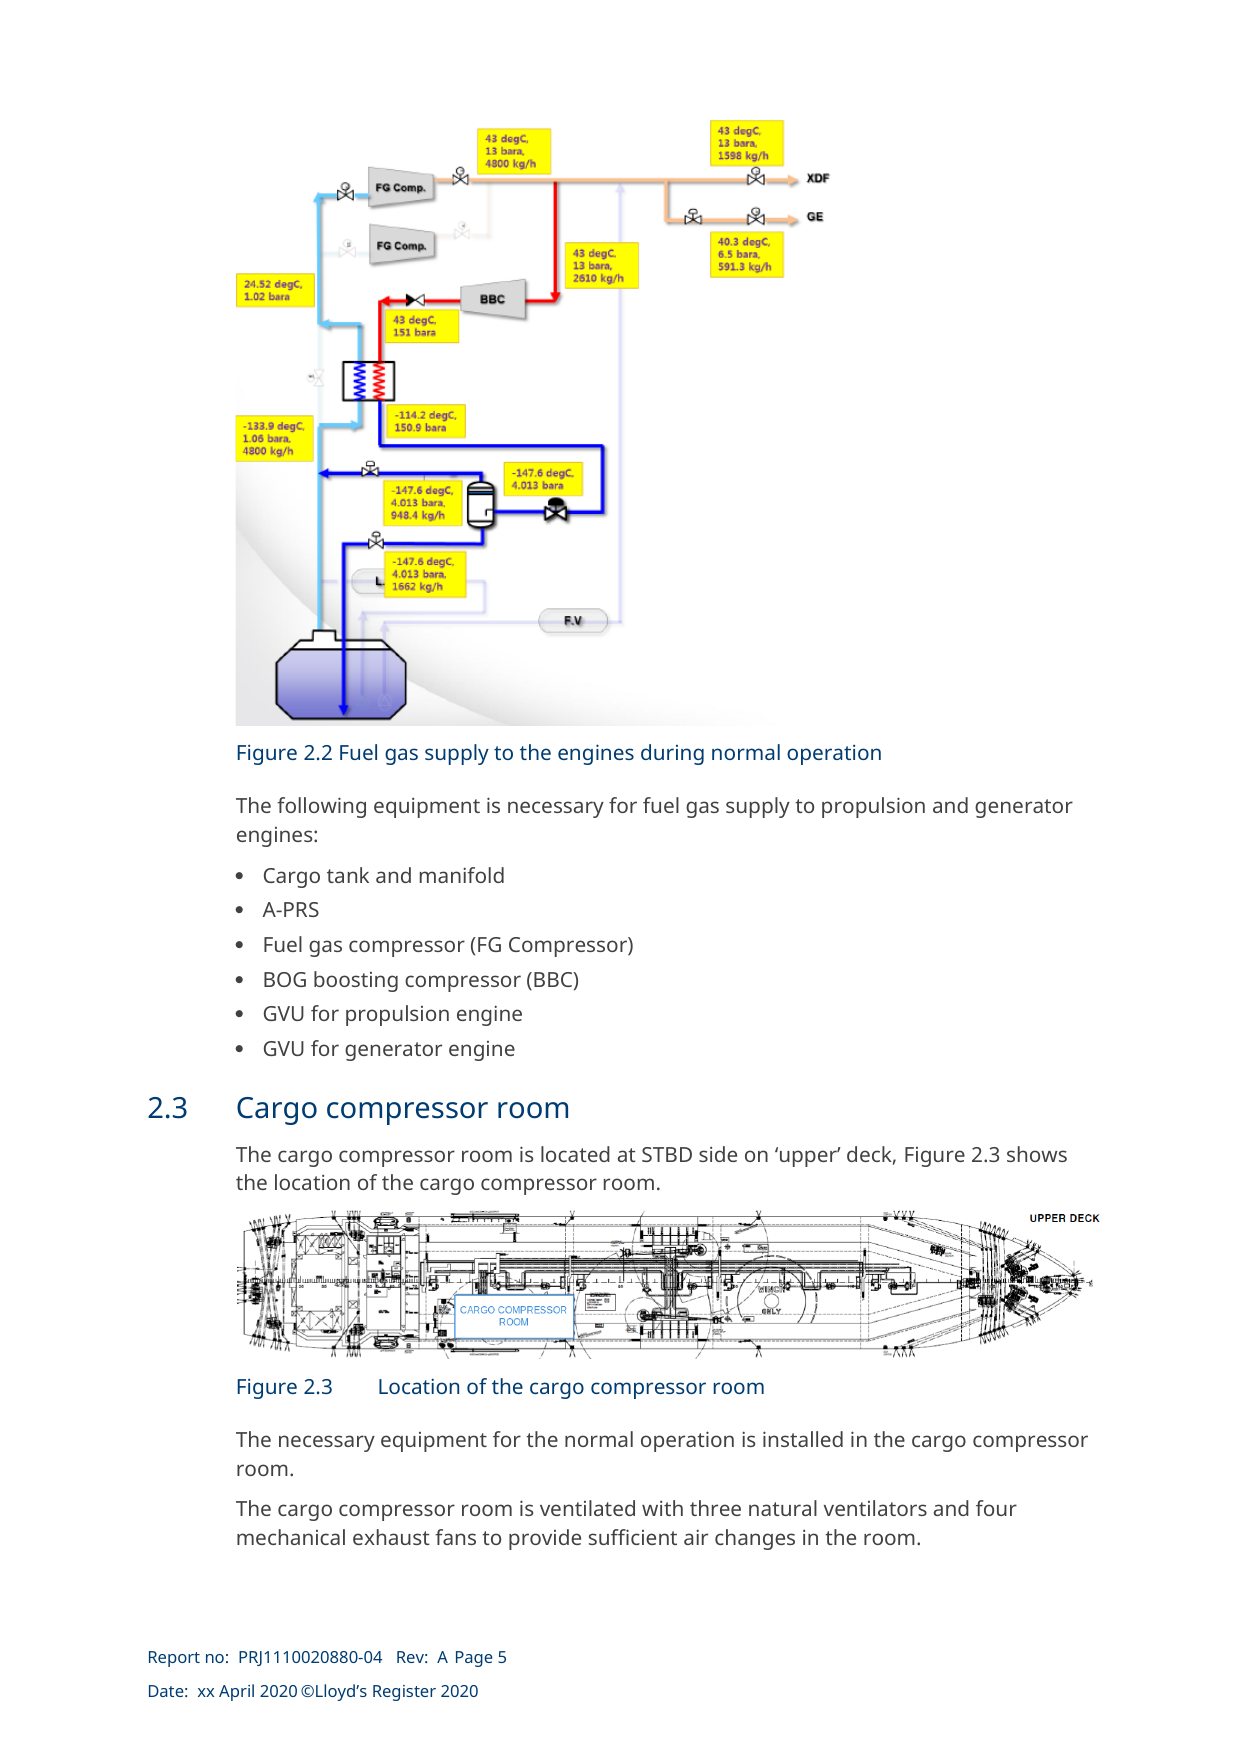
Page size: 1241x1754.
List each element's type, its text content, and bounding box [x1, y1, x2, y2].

list Cargo tank and manifold [236, 861, 1093, 889]
list BOG boosting compressor (BBC) [236, 965, 1093, 993]
picture [235, 118, 849, 726]
list GVU for propulsion engine [236, 999, 1093, 1028]
text The necessary equipment for the normal operation is installed in the cargo compressor room. [236, 1425, 1093, 1482]
list Fuel gas compressor (FG Compressor) [236, 930, 1093, 959]
subtitle Cargo compressor room [147, 1088, 1093, 1127]
list A-PRS [236, 896, 1093, 924]
text The cargo compressor room is ventilated with three natural ventilators and four mechanical exhaust fans to provide sufficient air changes in the room. [236, 1494, 1093, 1551]
text The following equipment is necessary for fuel gas supply to propulsion and generator engines: [236, 791, 1093, 848]
list GVU for generator engine [236, 1034, 1093, 1063]
text The cargo compressor room is located at STBD side on ‘upper’ deck, Figure 2.3 shows the location of the cargo compressor room. [236, 1140, 1093, 1197]
